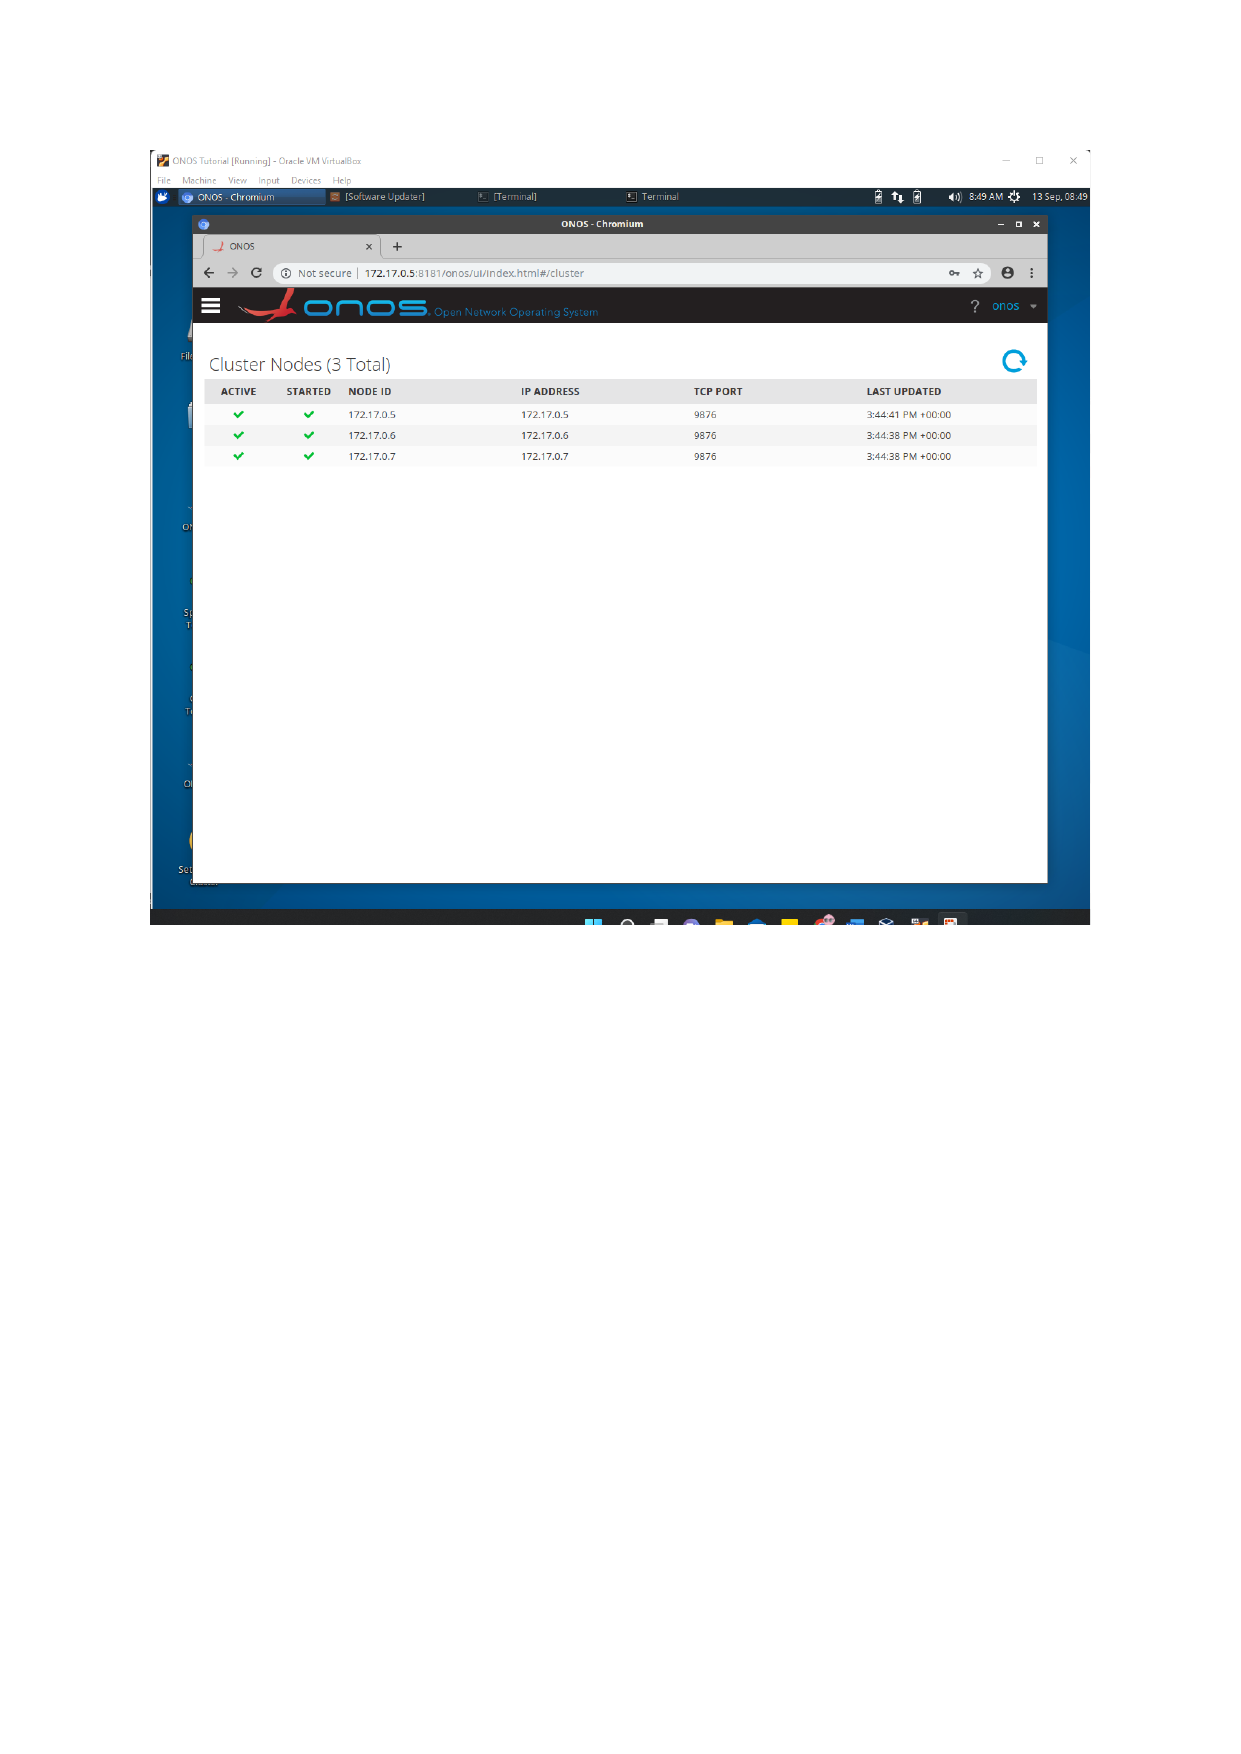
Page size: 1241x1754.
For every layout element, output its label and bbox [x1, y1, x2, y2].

picture [150, 150, 1091, 925]
